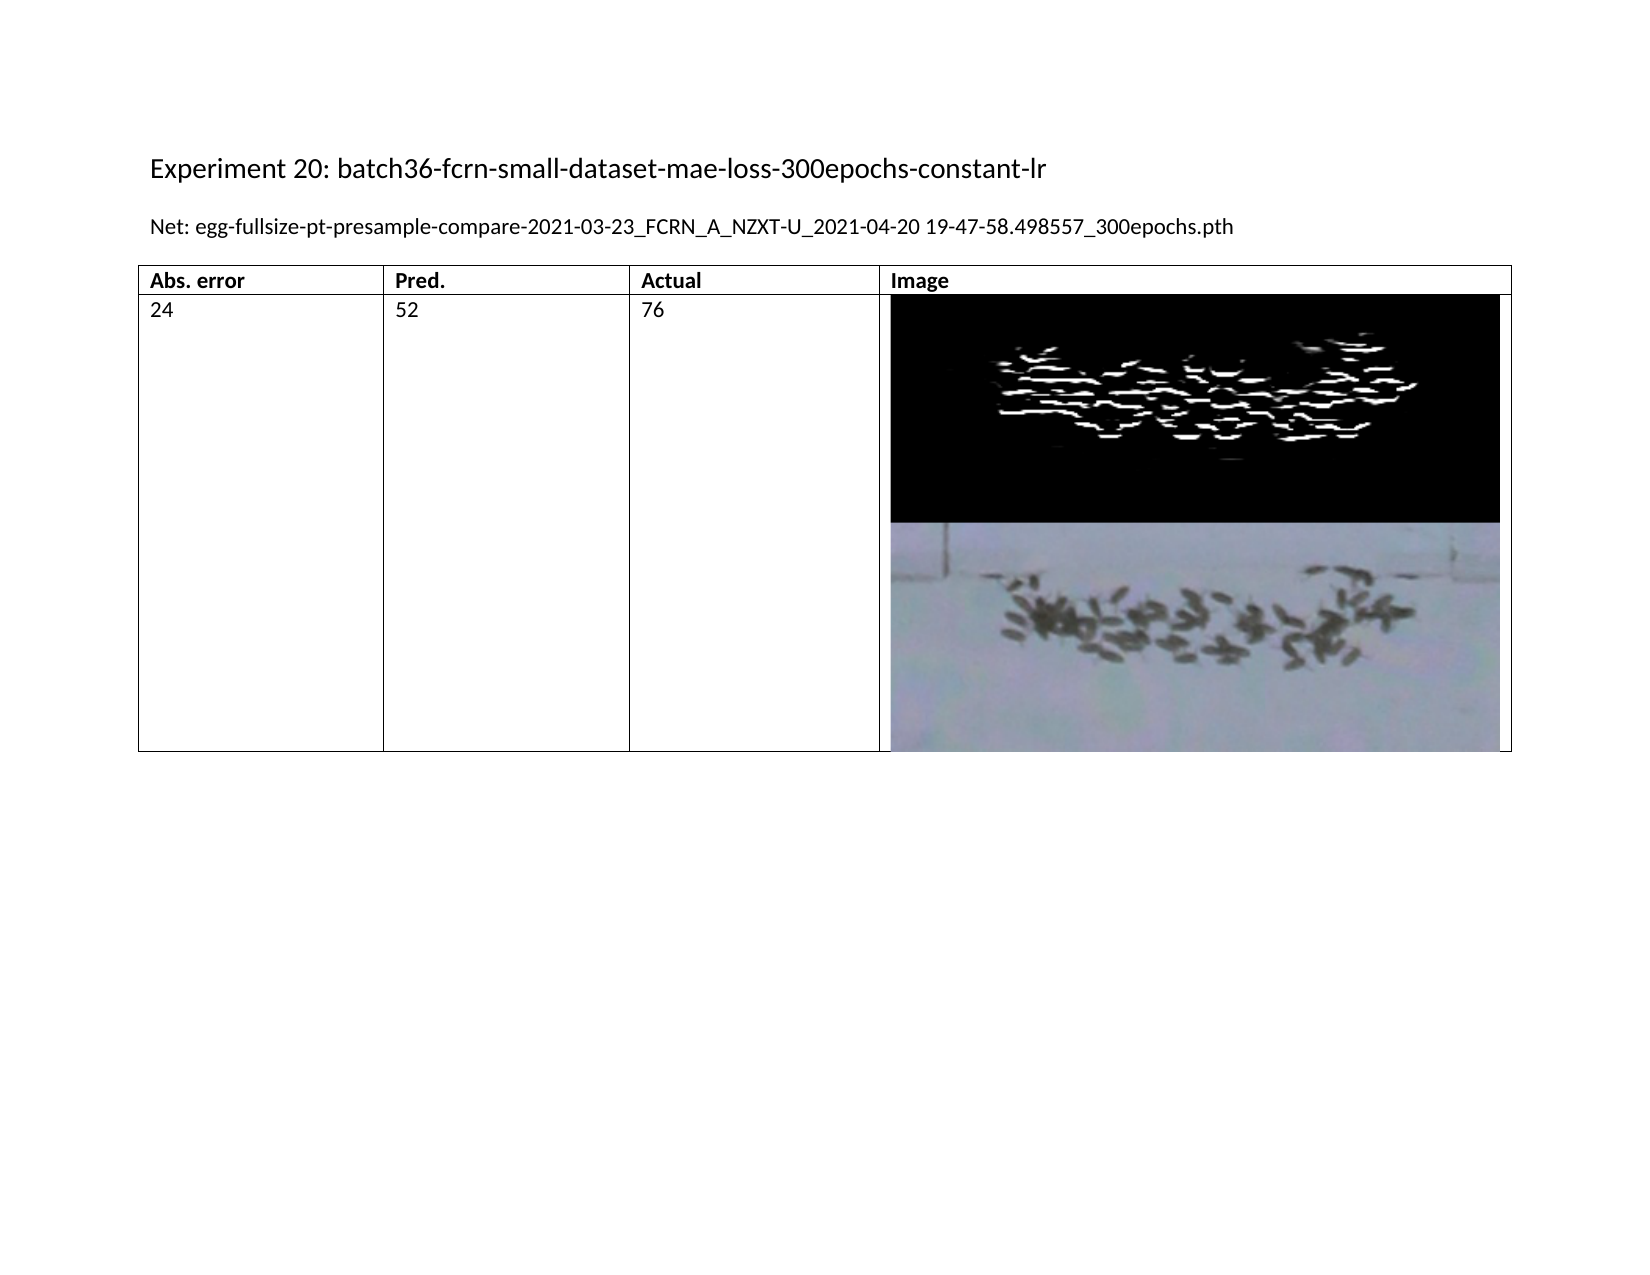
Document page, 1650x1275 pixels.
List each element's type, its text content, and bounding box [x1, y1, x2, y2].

text Experiment 20: batch36-fcrn-small-dataset-mae-loss-300epochs-constant-lr [150, 150, 1500, 186]
table_header Abs. error [139, 266, 383, 294]
table_header Image [880, 266, 1511, 294]
table_cell [1500, 295, 1511, 751]
table_cell 76 [630, 295, 879, 751]
table_header Actual [630, 266, 879, 294]
table_cell 52 [384, 295, 629, 751]
table_header Pred. [384, 266, 629, 294]
table_cell 24 [139, 295, 383, 751]
picture [890, 295, 1500, 752]
table_cell [880, 295, 890, 751]
text Net: egg-fullsize-pt-presample-compare-2021-03-23_FCRN_A_NZXT-U_2021-04-20 19-47-58.498557_300epochs.pth [150, 212, 1500, 240]
